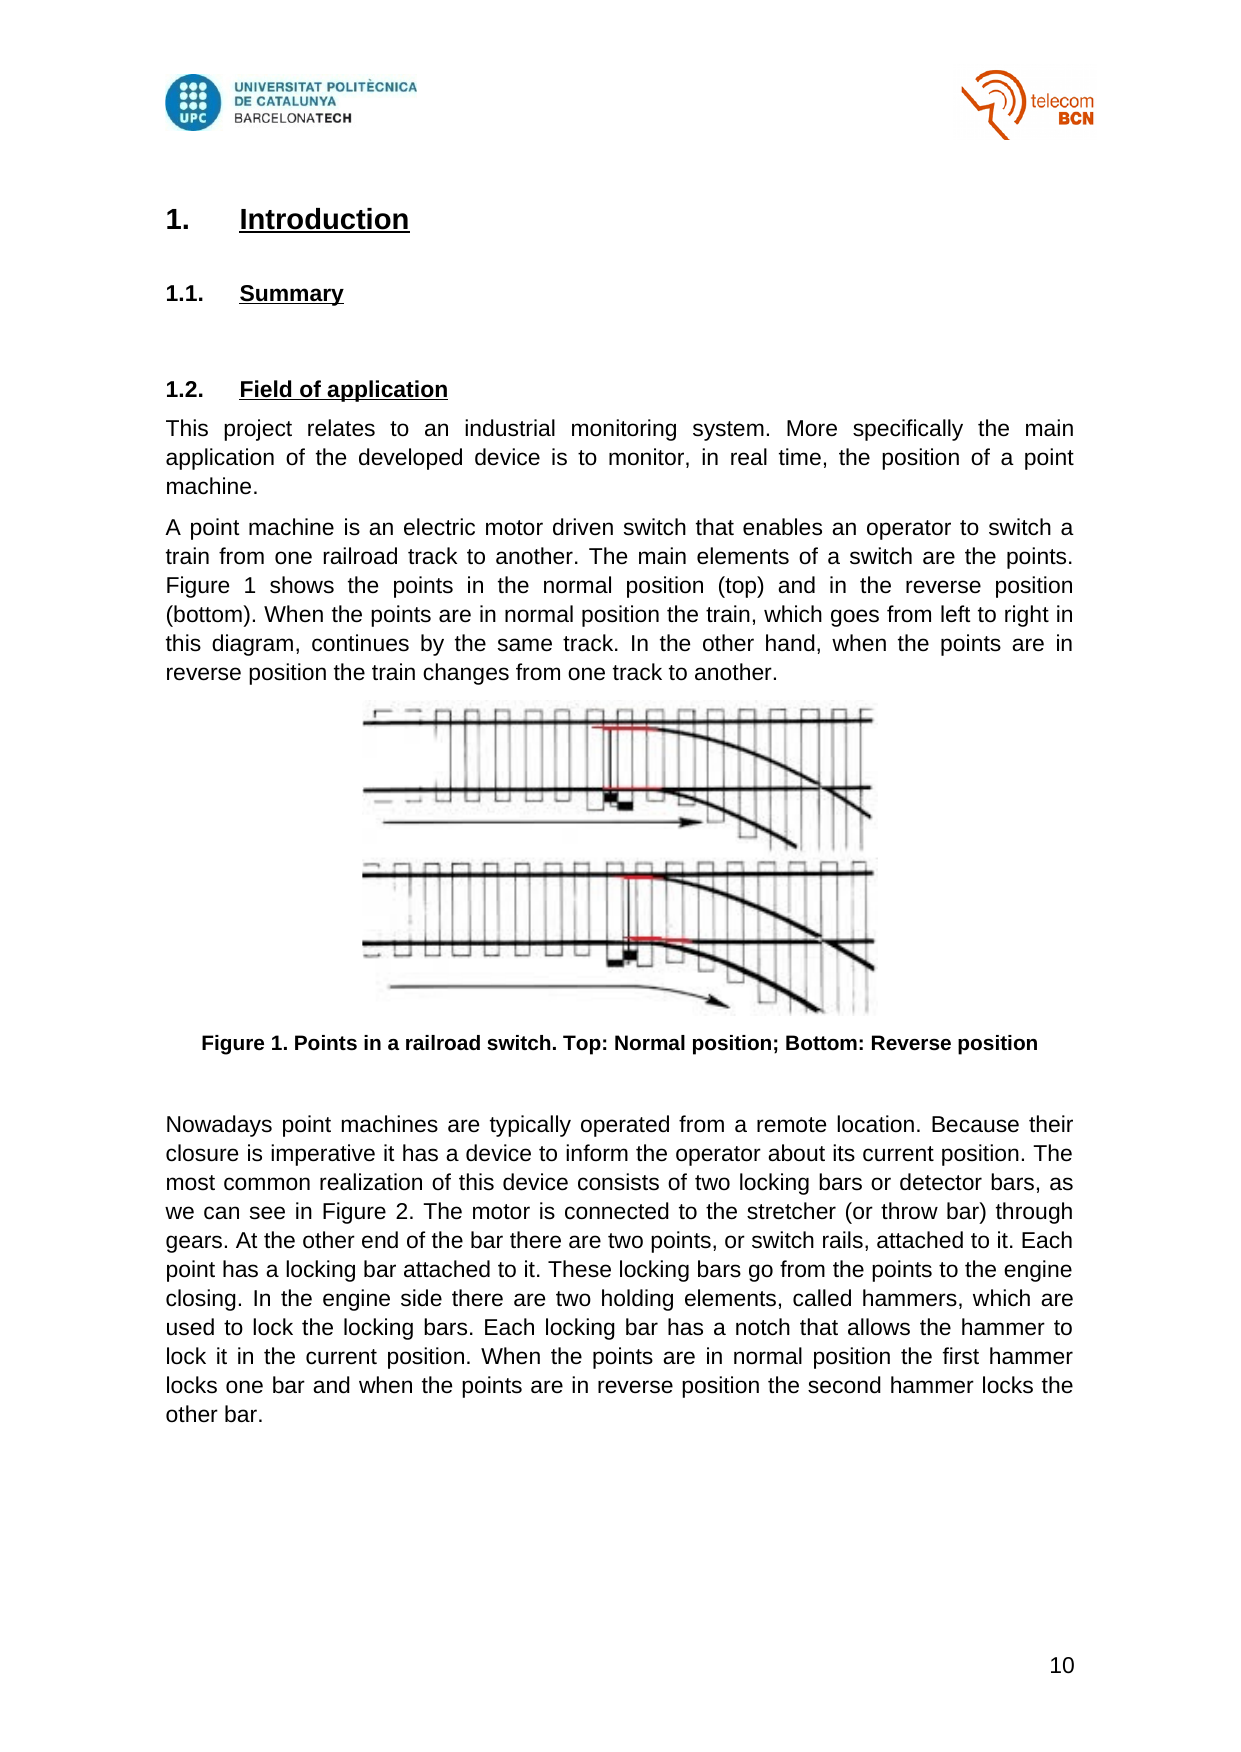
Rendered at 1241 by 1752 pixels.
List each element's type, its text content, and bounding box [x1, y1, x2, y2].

text A point machine is an electric motor driven switch that enables an operator to switch a train from one railroad track to another. The main elements of a switch are the points. Figure 1 shows the points in the normal position (top) and in the reverse position (bottom). When the points are in normal position the train, which goes from left to right in this diagram, continues by the same track. In the other hand, when the points are in reverse position the train changes from one track to another. [165, 514, 1075, 685]
picture [165, 74, 417, 131]
picture [952, 64, 1097, 140]
text Nowadays point machines are typically operated from a remote location. Because their closure is imperative it has a device to inform the operator about its current position. The most common realization of this device consists of two locking bars or detector bars, as we can see in Figure 2. The motor is connected to the stretcher (or throw bar) through gears. At the other end of the bar there are two points, or switch rails, attached to it. Each point has a locking bar attached to it. These locking bars go from the points to the engine closing. In the engine side there are two holding elements, called hammers, which are used to lock the locking bars. Each locking bar has a notch that allows the hammer to lock it in the current position. When the points are in normal position the first hammer locks one bar and when the points are in reverse position the second hammer locks the other bar. [165, 1111, 1075, 1427]
picture [362, 700, 878, 1016]
subtitle Introduction [165, 202, 1075, 236]
subtitle Summary [165, 277, 1075, 307]
subtitle Field of application [165, 373, 1075, 402]
text This project relates to an industrial monitoring system. More specifically the main application of the developed device is to monitor, in real time, the position of a point machine. [165, 415, 1075, 499]
